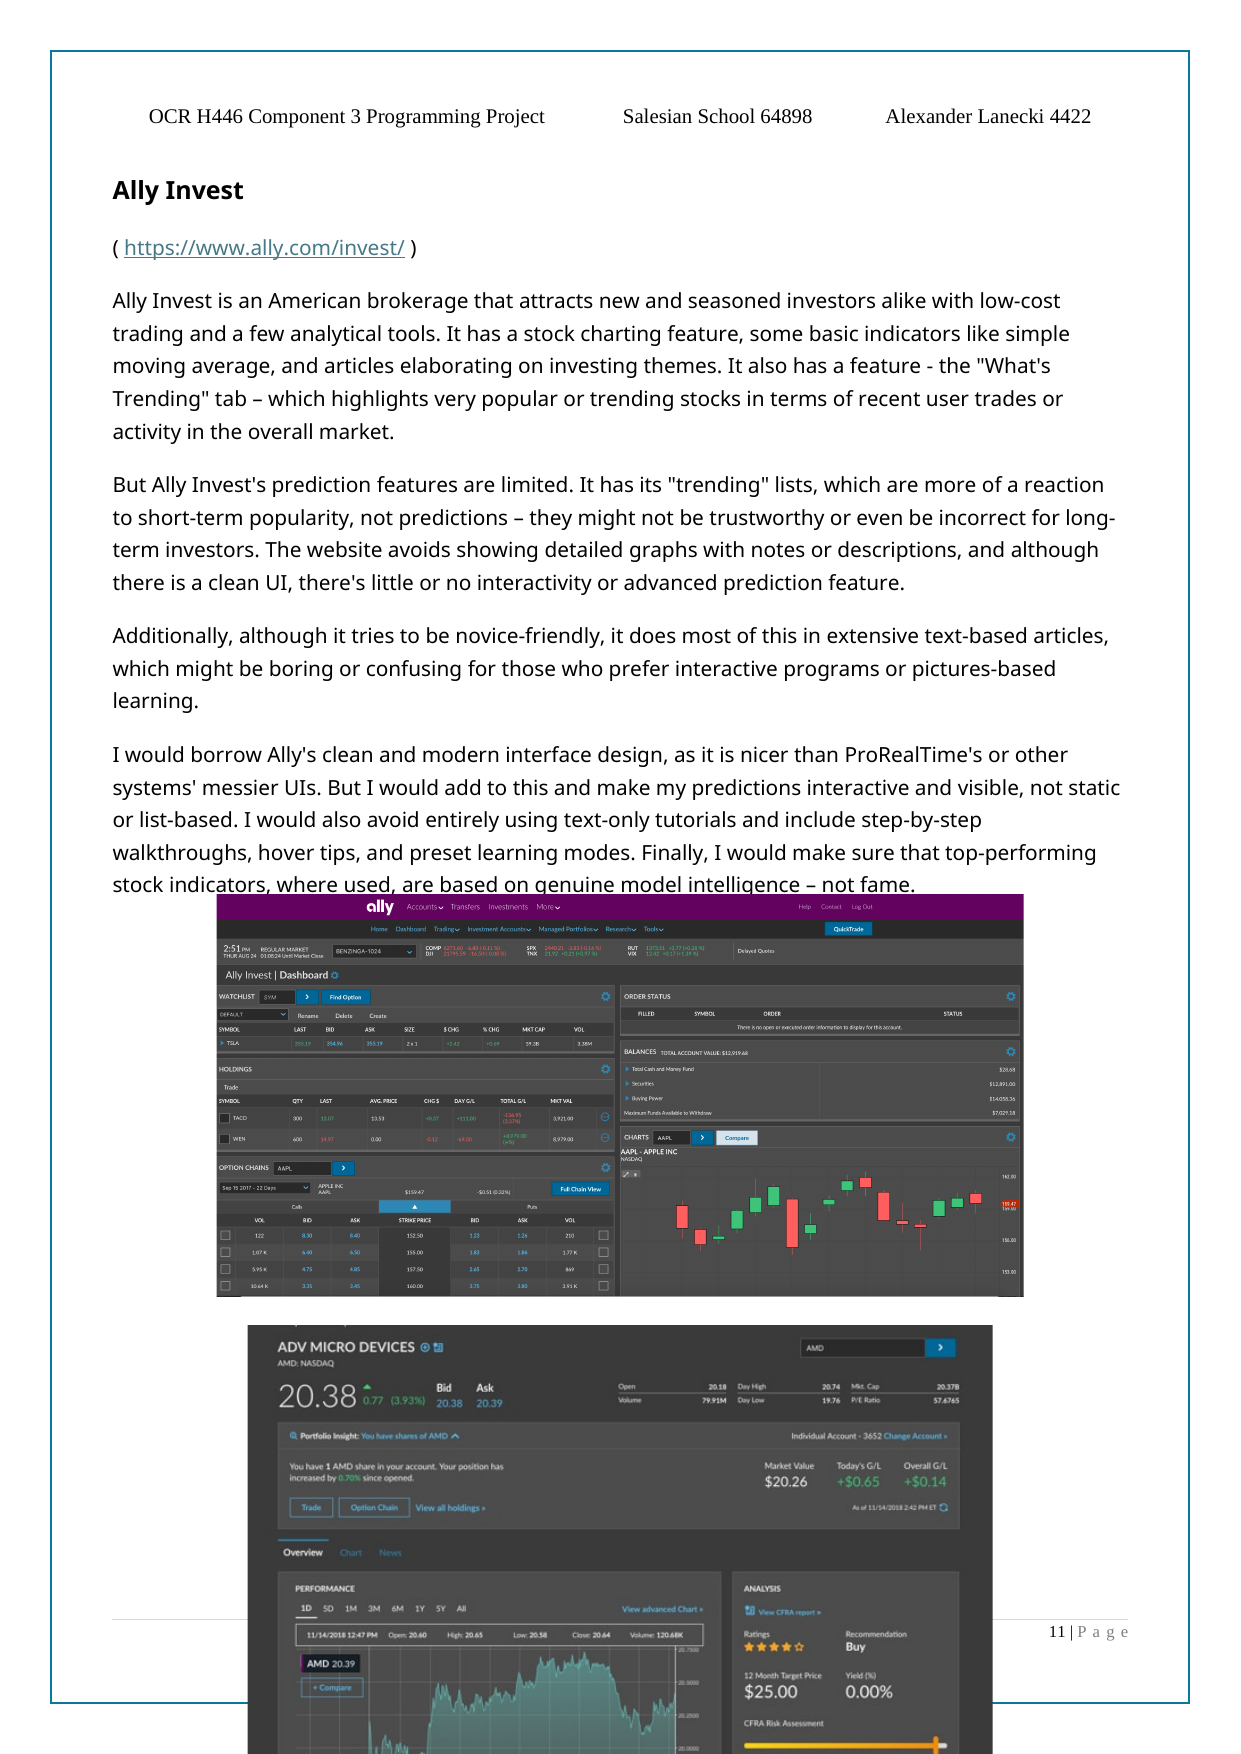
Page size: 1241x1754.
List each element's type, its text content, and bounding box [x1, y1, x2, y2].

text Ally Invest is an American brokerage that attracts new and seasoned investors alike with low-cost trading and a few analytical tools. It has a stock charting feature, some basic indicators like simple moving average, and articles elaborating on investing themes. It also has a feature - the "What's Trending" tab – which highlights very popular or trending stocks in terms of recent user trades or activity in the overall market. [112, 286, 1128, 445]
picture [247, 1325, 993, 1754]
text ( https://www.ally.com/invest/ ) [112, 233, 1128, 261]
text Additionally, although it tries to be novice-friendly, it does most of this in extensive text-based articles, which might be boring or confusing for those who prefer interactive programs or pictures-based learning. [112, 621, 1128, 715]
picture [216, 894, 1024, 1297]
text But Ally Invest's prediction features are limited. It has its "trending" lists, which are more of a reaction to short-term popularity, not predictions – they might not be trustworthy or even be incorrect for long-term investors. The website avoids showing detailed graphs with notes or descriptions, and although there is a clean UI, there's little or no interactivity or advanced prediction feature. [112, 470, 1128, 596]
text Ally Invest [112, 173, 1128, 207]
text I would borrow Ally's clean and modern interface design, as it is nicer than ProRealTime's or other systems' messier UIs. But I would add to this and make my predictions interactive and visible, not static or list-based. I would also avoid entirely using text-only tutorials and include step-by-step walkthroughs, hover tips, and preset learning modes. Finally, I would make sure that top-performing stock indicators, where used, are based on genuine model intelligence – not fame. [112, 740, 1128, 899]
